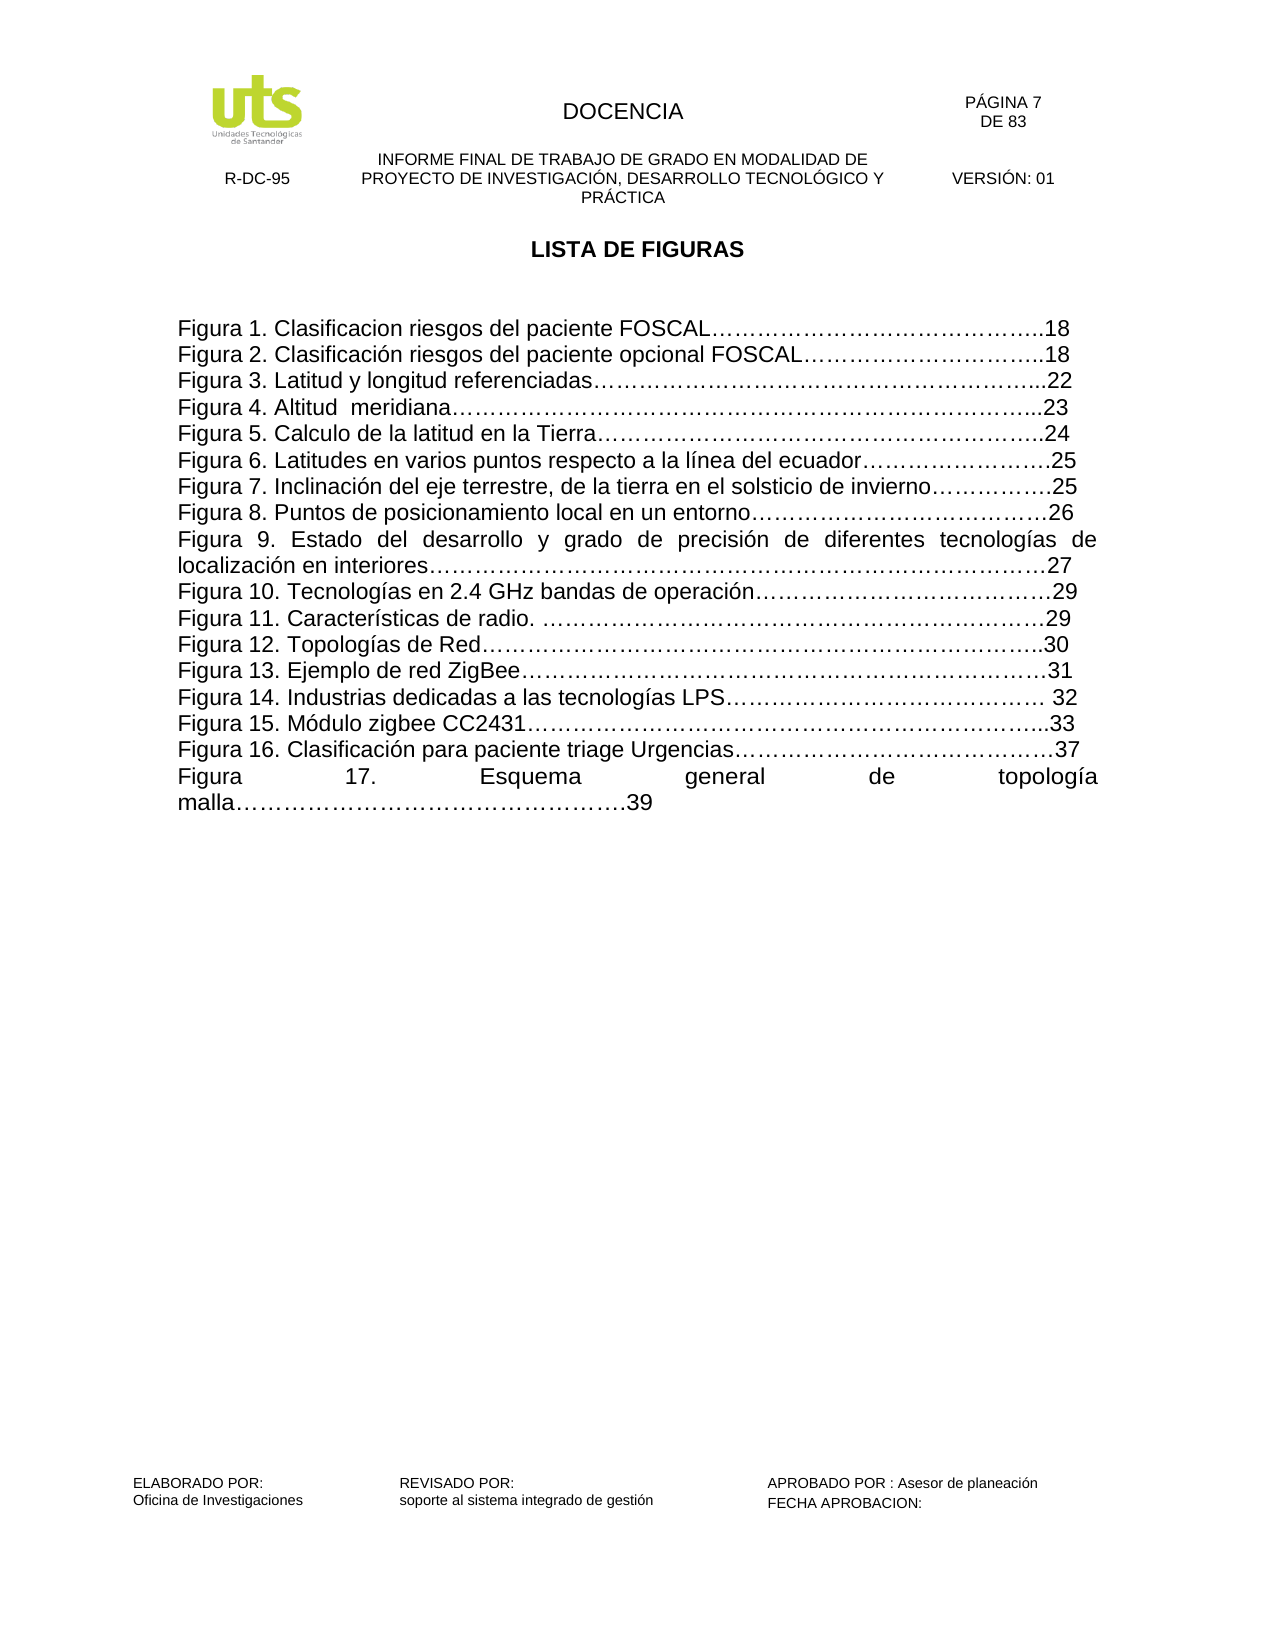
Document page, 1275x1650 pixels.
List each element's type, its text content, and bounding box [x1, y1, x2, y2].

text Figura 8. Puntos de posicionamiento local en un entorno…………………………………26 [177, 499, 1098, 526]
text Figura 12. Topologías de Red………………………………………………………………..30 [177, 631, 1098, 657]
text Figura 11. Características de radio. …………………………………………………………29 [177, 605, 1098, 631]
text Figura 9. Estado del desarrollo y grado de precisión de diferentes tecnologías de localización en interiores………………………………………………………………………27 [177, 526, 1098, 578]
text Figura 17. Esquema general de topología malla………………………………………….39 [177, 763, 1098, 816]
text Figura 16. Clasificación para paciente triage Urgencias……………………………………37 [177, 736, 1098, 763]
text Figura 7. Inclinación del eje terrestre, de la tierra en el solsticio de invierno…………….25 [177, 473, 1098, 499]
text Figura 15. Módulo zigbee CC2431…………………………………………………………...33 [177, 710, 1098, 736]
text Figura 10. Tecnologías en 2.4 GHz bandas de operación…………………………………29 [177, 578, 1098, 605]
text Figura 2. Clasificación riesgos del paciente opcional FOSCAL…………………………..18 [177, 341, 1098, 367]
text Figura 13. Ejemplo de red ZigBee……………………………………………………………31 [177, 657, 1098, 684]
text Figura 14. Industrias dedicadas a las tecnologías LPS…………………………………… 32 [177, 684, 1098, 710]
text Figura 5. Calculo de la latitud en la Tierra…………………………………………………..24 [177, 420, 1098, 447]
text LISTA DE FIGURAS [177, 236, 1098, 262]
text Figura 6. Latitudes en varios puntos respecto a la línea del ecuador…………………….25 [177, 447, 1098, 473]
text Figura 3. Latitud y longitud referenciadas…………………………………………………...22 [177, 367, 1098, 394]
text Figura 1. Clasificacion riesgos del paciente FOSCAL……………………………………..18 [177, 315, 1098, 341]
picture [212, 75, 302, 144]
text Figura 4. Altitud meridiana…………………………………………………………………...23 [177, 394, 1098, 420]
